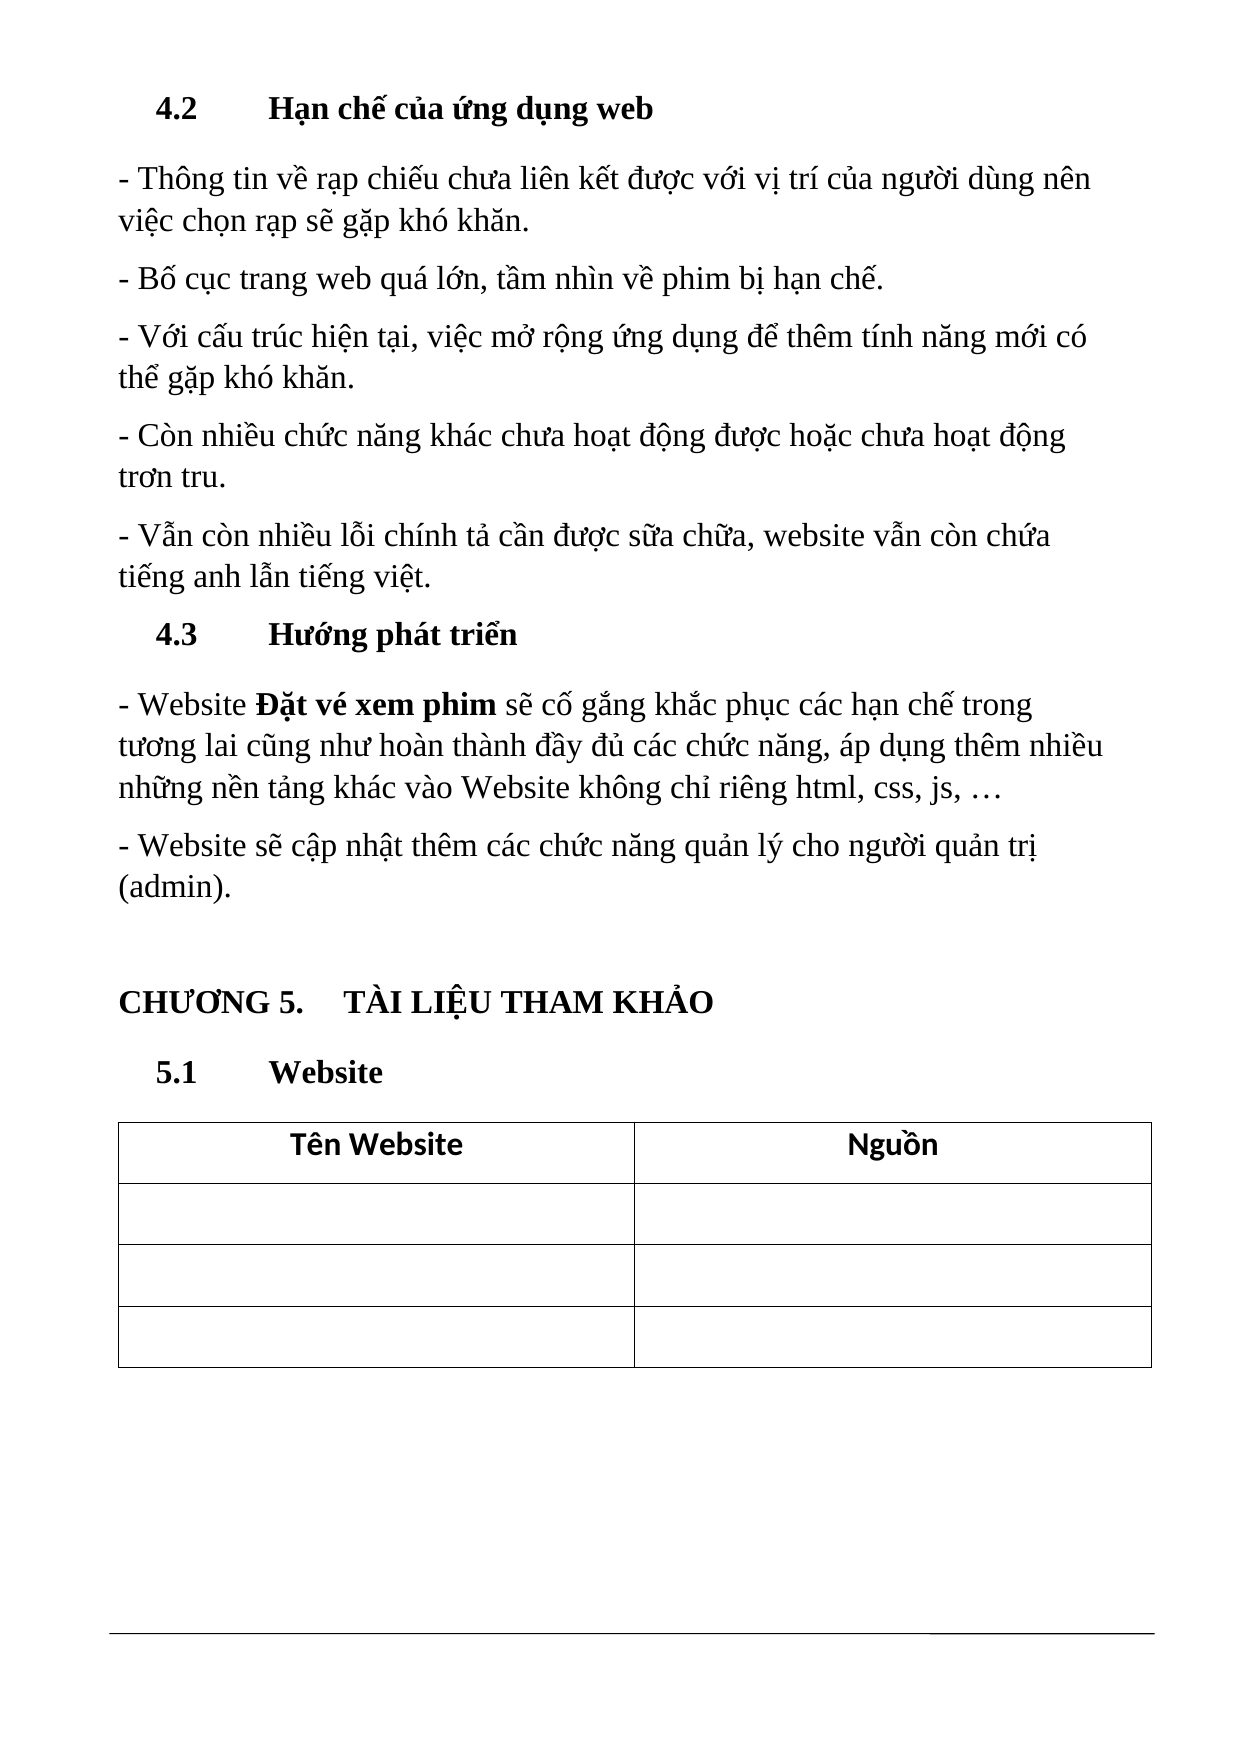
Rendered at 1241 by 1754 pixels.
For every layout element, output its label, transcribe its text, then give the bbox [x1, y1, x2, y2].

table_cell [635, 1184, 1151, 1244]
subtitle Website [156, 1052, 1152, 1091]
subtitle TÀI LIỆU THAM KHẢO [118, 982, 1152, 1021]
text - Bố cục trang web quá lớn, tầm nhìn về phim bị hạn chế. [118, 258, 1117, 296]
table_cell [119, 1184, 634, 1244]
table_cell [635, 1245, 1151, 1306]
table_header Nguồn [635, 1123, 1151, 1183]
text - Vẫn còn nhiều lỗi chính tả cần được sữa chữa, website vẫn còn chứa tiếng anh lẫn tiếng việt. [118, 515, 1117, 594]
table_cell [119, 1245, 634, 1306]
subtitle Hướng phát triển [156, 614, 1152, 652]
text - Website sẽ cập nhật thêm các chức năng quản lý cho người quản trị (admin). [118, 825, 1117, 904]
text - Với cấu trúc hiện tại, việc mở rộng ứng dụng để thêm tính năng mới có thể gặp khó khăn. [118, 316, 1117, 396]
table_cell [119, 1307, 634, 1367]
text - Website Đặt vé xem phim sẽ cố gắng khắc phục các hạn chế trong tương lai cũng như hoàn thành đầy đủ các chức năng, áp dụng thêm nhiều những nền tảng khác vào Website không chỉ riêng html, css, js, … [118, 684, 1117, 805]
subtitle Hạn chế của ứng dụng web [156, 89, 1152, 127]
table_cell [635, 1307, 1151, 1367]
text - Còn nhiều chức năng khác chưa hoạt động được hoặc chưa hoạt động trơn tru. [118, 415, 1117, 495]
table_header Tên Website [119, 1123, 634, 1183]
text - Thông tin về rạp chiếu chưa liên kết được với vị trí của người dùng nên việc chọn rạp sẽ gặp khó khăn. [118, 159, 1117, 238]
